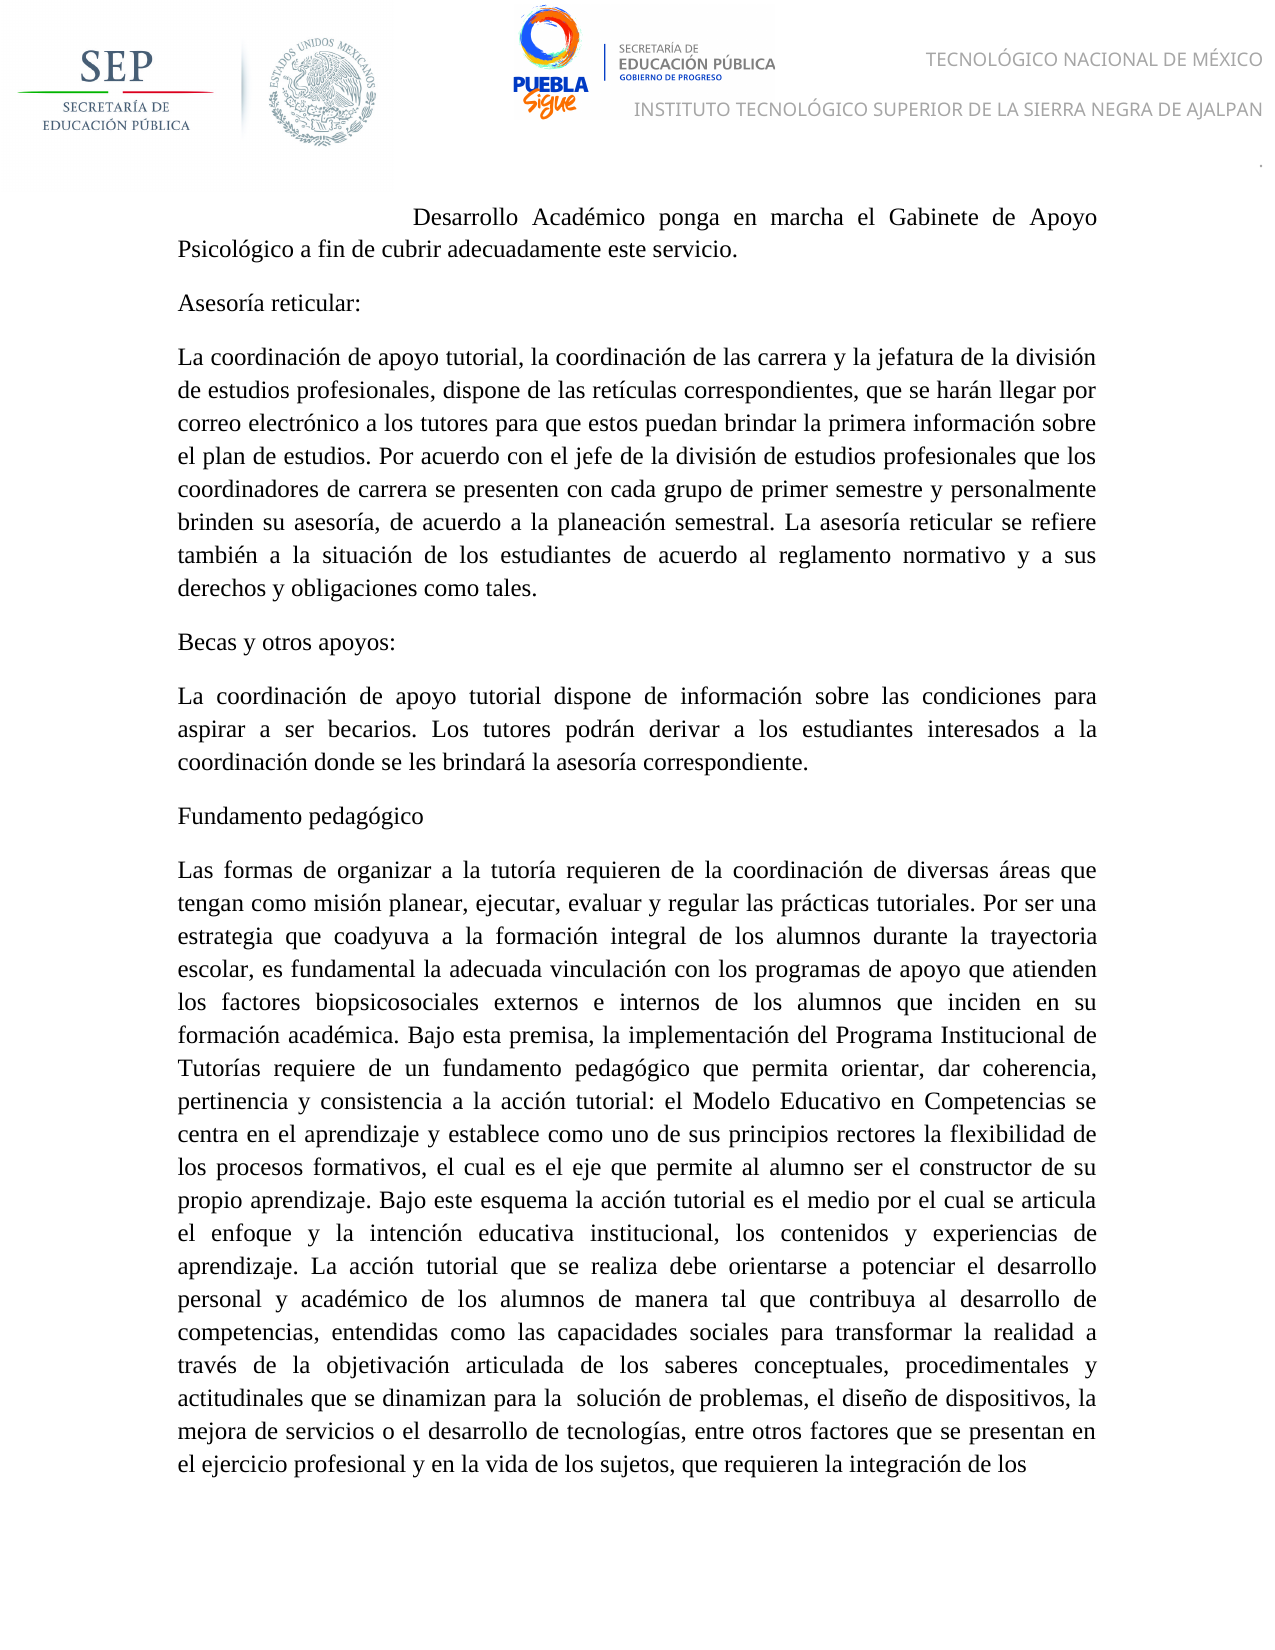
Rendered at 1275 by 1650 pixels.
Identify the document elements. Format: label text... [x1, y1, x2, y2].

text Asesoría reticular: [177, 288, 1098, 317]
picture [513, 4, 776, 120]
text Las formas de organizar a la tutoría requieren de la coordinación de diversas áreas que tengan como misión planear, ejecutar, evaluar y regular las prácticas tutoriales. Por ser una estrategia que coadyuva a la formación integral de los alumnos durante la trayectoria escolar, es fundamental la adecuada vinculación con los programas de apoyo que atienden los factores biopsicosociales externos e internos de los alumnos que inciden en su formación académica. Bajo esta premisa, la implementación del Programa Institucional de Tutorías requiere de un fundamento pedagógico que permita orientar, dar coherencia, pertinencia y consistencia a la acción tutorial: el Modelo Educativo en Competencias se centra en el aprendizaje y establece como uno de sus principios rectores la flexibilidad de los procesos formativos, el cual es el eje que permite al alumno ser el constructor de su propio aprendizaje. Bajo este esquema la acción tutorial es el medio por el cual se articula el enfoque y la intención educativa institucional, los contenidos y experiencias de aprendizaje. La acción tutorial que se realiza debe orientarse a potenciar el desarrollo personal y académico de los alumnos de manera tal que contribuya al desarrollo de competencias, entendidas como las capacidades sociales para transformar la realidad a través de la objetivación articulada de los saberes conceptuales, procedimentales y actitudinales que se dinamizan para la solución de problemas, el diseño de dispositivos, la mejora de servicios o el desarrollo de tecnologías, entre otros factores que se presentan en el ejercicio profesional y en la vida de los sujetos, que requieren la integración de los [177, 855, 1098, 1478]
text La coordinación de apoyo tutorial dispone de información sobre las condiciones para aspirar a ser becarios. Los tutores podrán derivar a los estudiantes interesados a la coordinación donde se les brindará la asesoría correspondiente. [177, 681, 1098, 776]
text Fundamento pedagógico [177, 801, 1098, 830]
picture [0, 0, 394, 191]
text La coordinación de apoyo tutorial, la coordinación de las carrera y la jefatura de la división de estudios profesionales, dispone de las retículas correspondientes, que se harán llegar por correo electrónico a los tutores para que estos puedan brindar la primera información sobre el plan de estudios. Por acuerdo con el jefe de la división de estudios profesionales que los coordinadores de carrera se presenten con cada grupo de primer semestre y personalmente brinden su asesoría, de acuerdo a la planeación semestral. La asesoría reticular se refiere también a la situación de los estudiantes de acuerdo al reglamento normativo y a sus derechos y obligaciones como tales. [177, 342, 1098, 602]
text Desarrollo Académico ponga en marcha el Gabinete de Apoyo Psicológico a fin de cubrir adecuadamente este servicio. [177, 202, 1098, 263]
text Becas y otros apoyos: [177, 627, 1098, 656]
